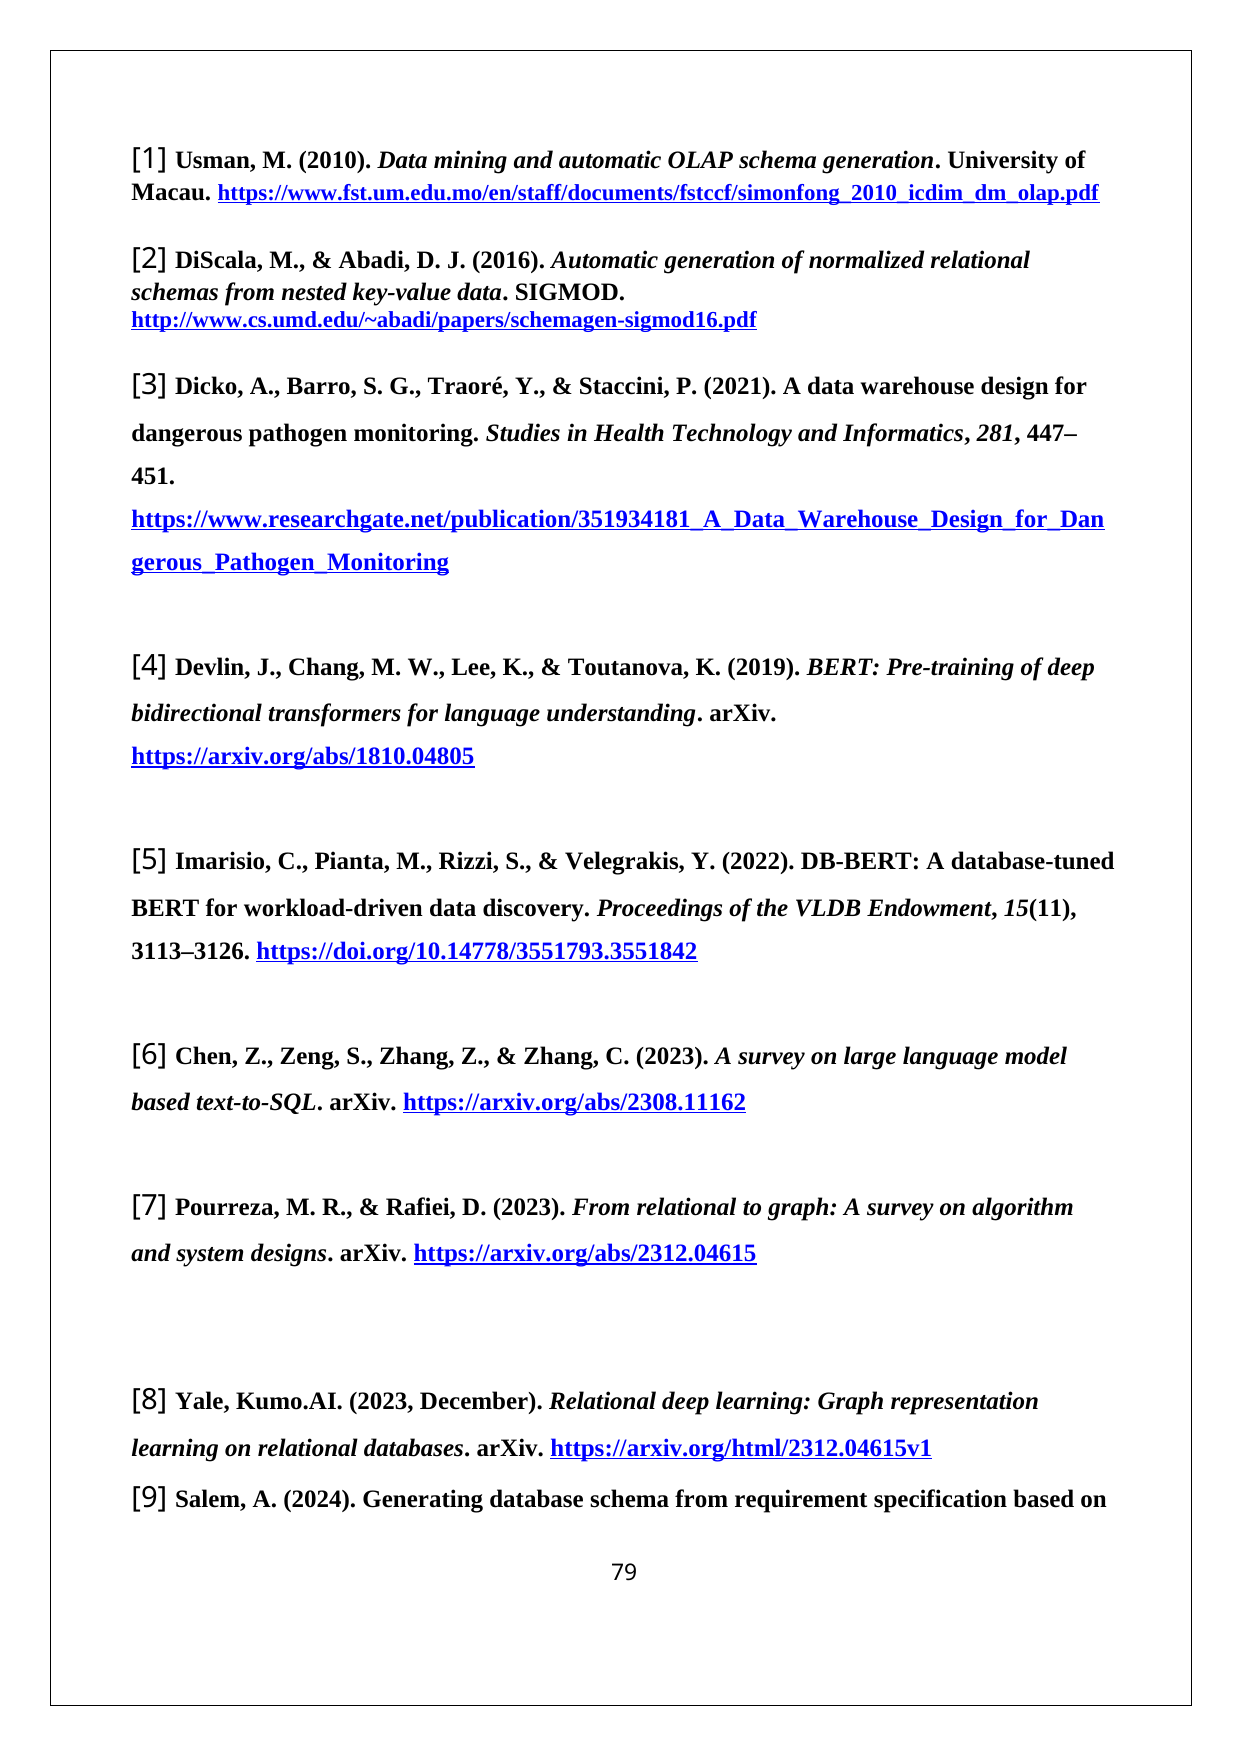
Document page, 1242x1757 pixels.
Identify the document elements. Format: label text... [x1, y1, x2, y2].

text [5] Imarisio, C., Pianta, M., Rizzi, S., & Velegrakis, Y. (2022). DB-BERT: A database-tuned BERT for workload-driven data discovery. Proceedings of the VLDB Endowment, 15(11), 3113–3126. https://doi.org/10.14778/3551793.3551842 [131, 839, 1117, 1016]
text [1] Usman, M. (2010). Data mining and automatic OLAP schema generation. University of Macau. https://www.fst.um.edu.mo/en/staff/documents/fstccf/simonfong_2010_icdim_dm_olap.pdf [131, 137, 1117, 237]
text [8] Yale, Kumo.AI. (2023, December). Relational deep learning: Graph representation learning on relational databases. arXiv. https://arxiv.org/html/2312.04615v1 [131, 1379, 1117, 1461]
text [6] Chen, Z., Zeng, S., Zhang, Z., & Zhang, C. (2023). A survey on large language model based text-to-SQL. arXiv. https://arxiv.org/abs/2308.11162 [131, 1033, 1117, 1167]
text [7] Pourreza, M. R., & Rafiei, D. (2023). From relational to graph: A survey on algorithm and system designs. arXiv. https://arxiv.org/abs/2312.04615 [131, 1184, 1117, 1361]
text [3] Dicko, A., Barro, S. G., Traoré, Y., & Staccini, P. (2021). A data warehouse design for dangerous pathogen monitoring. Studies in Health Technology and Informatics, 281, 447–451. https://www.researchgate.net/publication/351934181_A_Data_Warehouse_Design_for_Dangerous_Pathogen_Monitoring [131, 364, 1117, 627]
text [4] Devlin, J., Chang, M. W., Lee, K., & Toutanova, K. (2019). BERT: Pre-training of deep bidirectional transformers for language understanding. arXiv. https://arxiv.org/abs/1810.04805 [131, 644, 1117, 821]
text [131, 1476, 1117, 1516]
text [2] DiScala, M., & Abadi, D. J. (2016). Automatic generation of normalized relational schemas from nested key-value data. SIGMOD. http://www.cs.umd.edu/~abadi/papers/schemagen-sigmod16.pdf [131, 237, 1117, 363]
